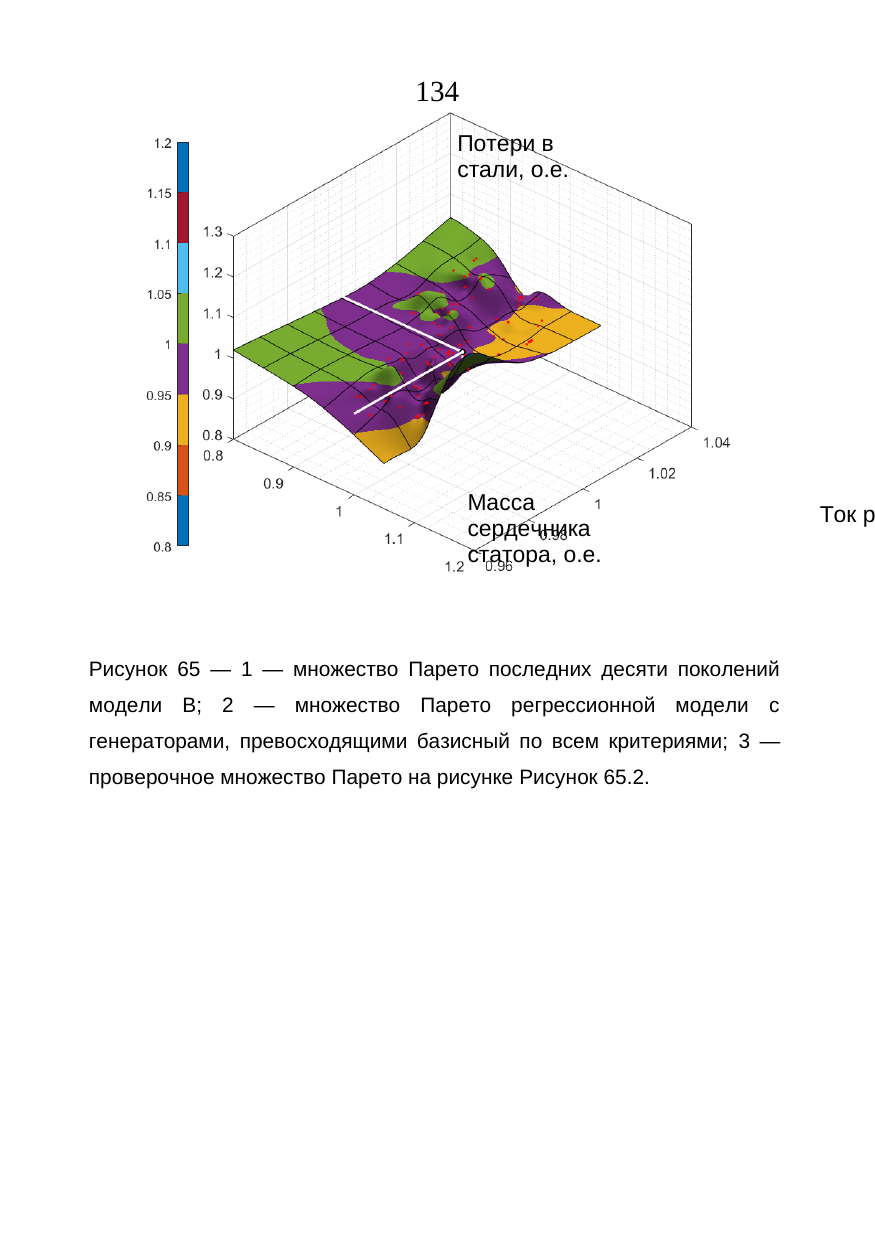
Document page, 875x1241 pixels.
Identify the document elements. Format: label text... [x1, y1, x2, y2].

text Рисунок 65 — 1 — множество Парето последних десяти поколений модели В; 2 — множество Парето регрессионной модели с генераторами, превосходящими базисный по всем критериями; 3 — проверочное множество Парето на рисунке 65.2. [89, 657, 780, 788]
picture [141, 107, 733, 581]
